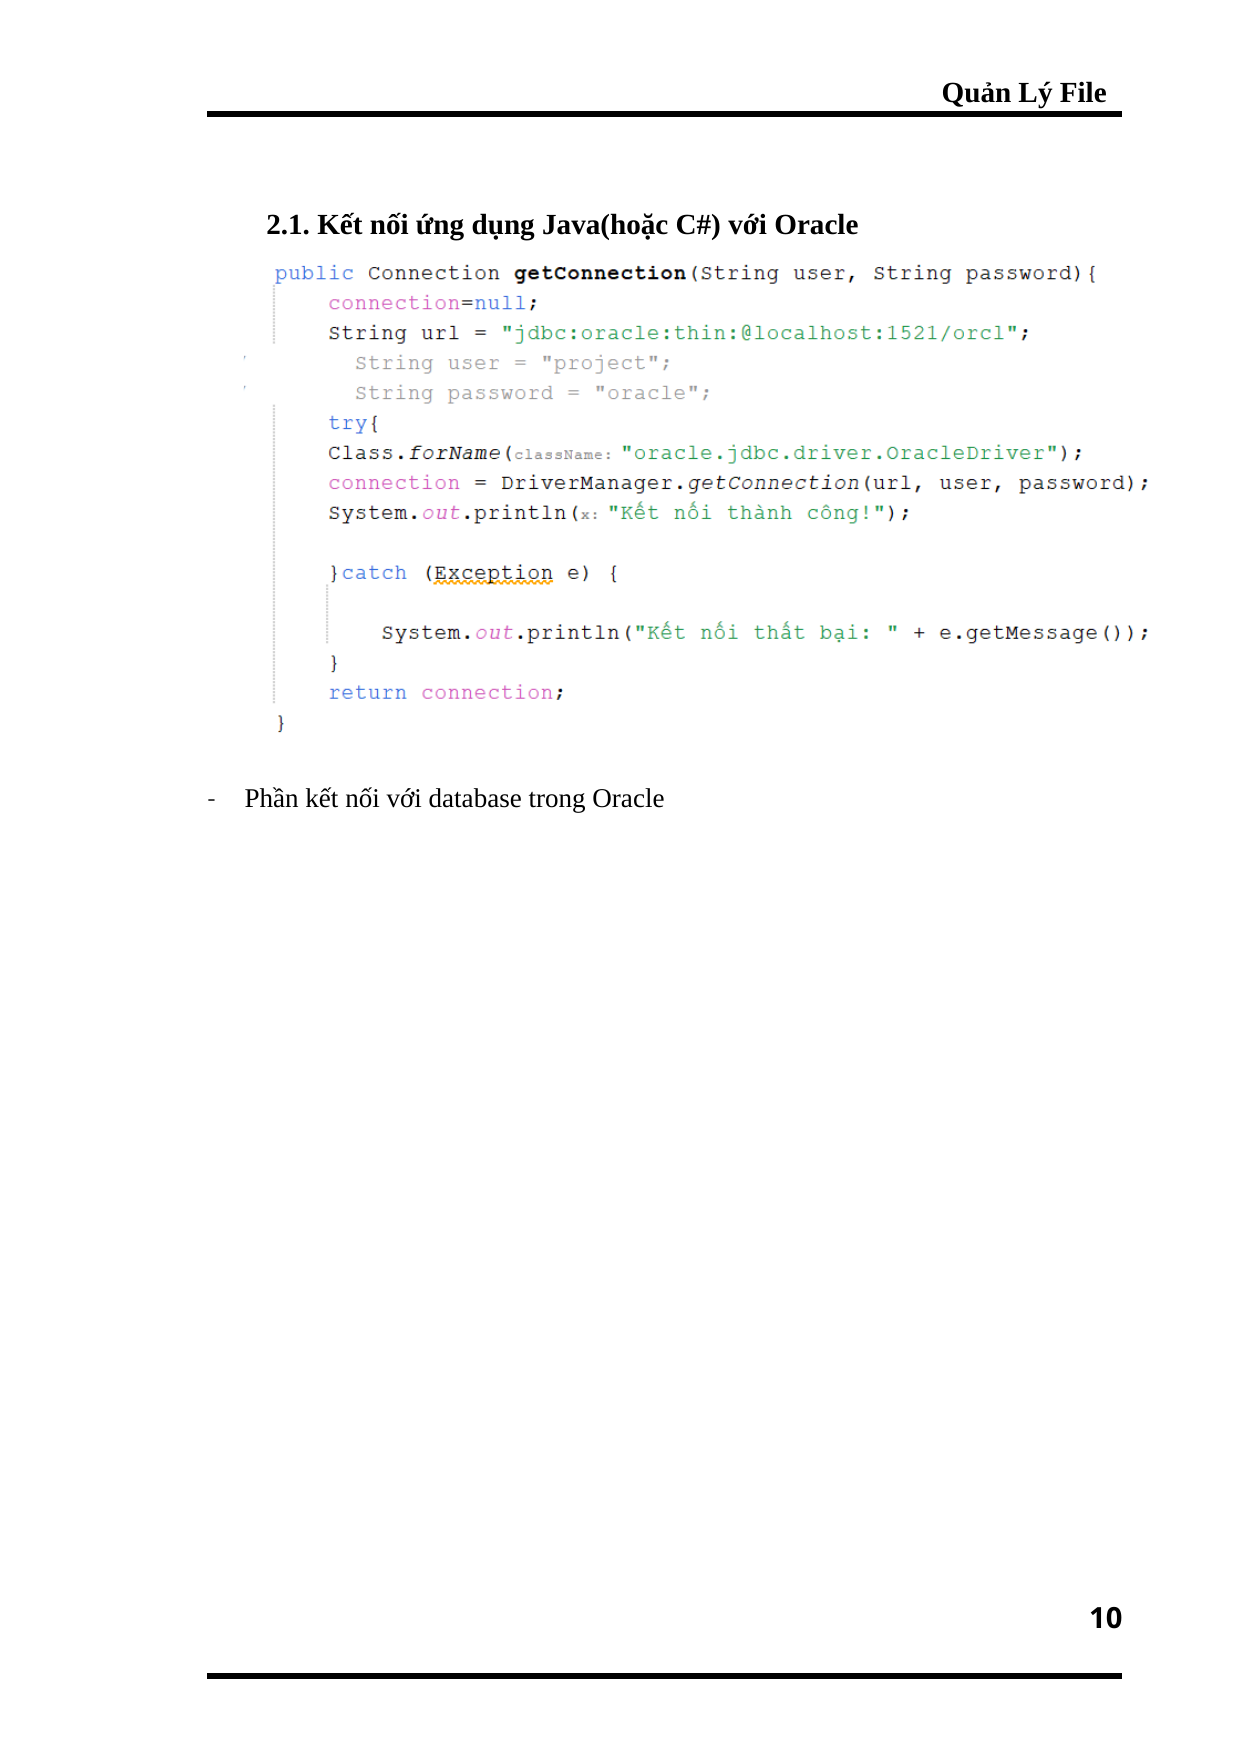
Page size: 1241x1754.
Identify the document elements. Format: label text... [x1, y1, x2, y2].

subtitle 2.1. Kết nối ứng dụng Java(hoặc C#) với Oracle [266, 207, 1122, 240]
picture [243, 257, 1160, 751]
list Phần kết nối với database trong Oracle [207, 782, 1122, 814]
